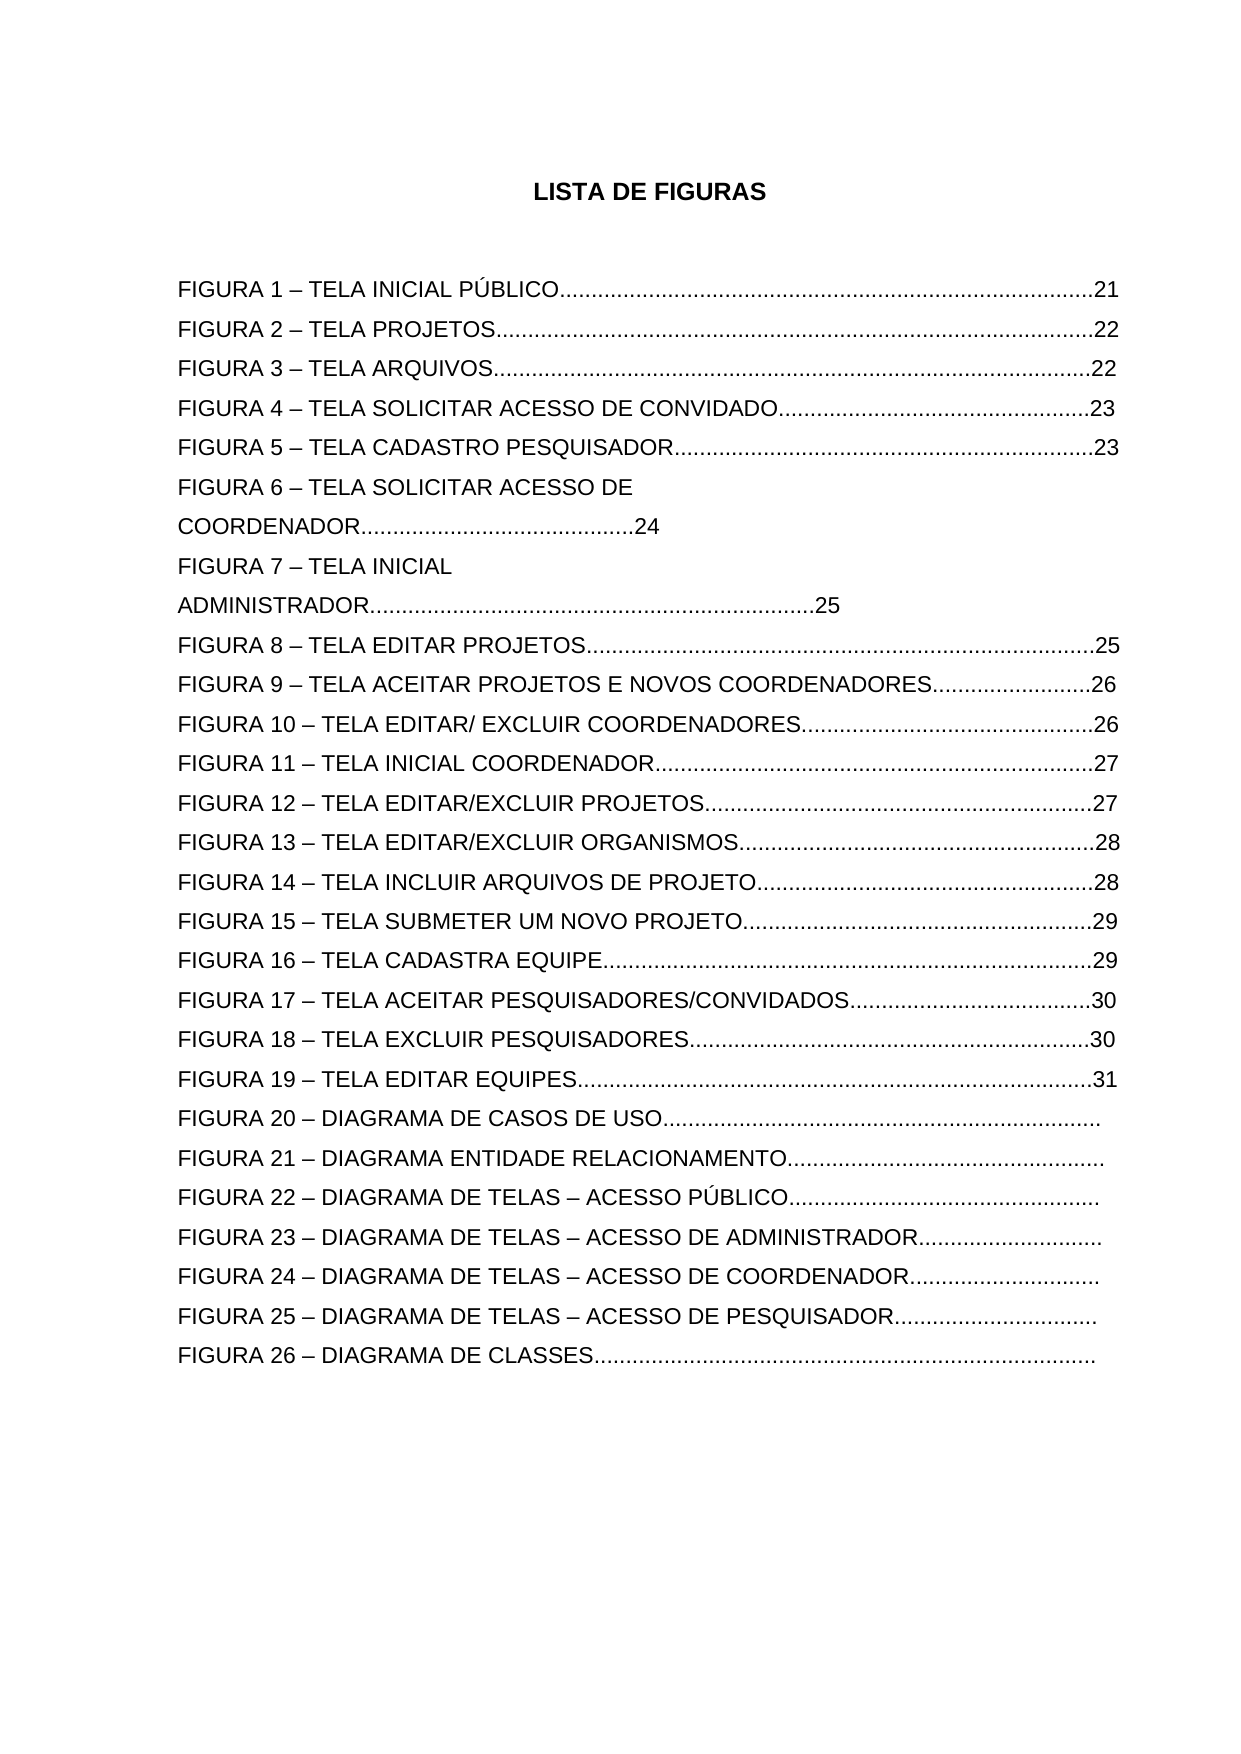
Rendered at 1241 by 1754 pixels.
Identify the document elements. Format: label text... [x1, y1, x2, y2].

text FIGURA 3 – TELA ARQUIVOS..............................................................................................22 [177, 355, 1122, 382]
text FIGURA 24 – DIAGRAMA DE TELAS – ACESSO DE COORDENADOR.............................. [177, 1263, 1122, 1289]
text FIGURA 2 – TELA PROJETOS..............................................................................................22 [177, 316, 1122, 342]
text FIGURA 8 – TELA EDITAR PROJETOS................................................................................25 [177, 632, 1122, 658]
text FIGURA 5 – TELA CADASTRO PESQUISADOR..................................................................23 [177, 434, 1122, 461]
text FIGURA 19 – TELA EDITAR EQUIPES.................................................................................31 [177, 1066, 1122, 1092]
text FIGURA 9 – TELA ACEITAR PROJETOS E NOVOS COORDENADORES.........................26 [177, 671, 1122, 697]
text FIGURA 15 – TELA SUBMETER UM NOVO PROJETO.......................................................29 [177, 908, 1122, 934]
text FIGURA 18 – TELA EXCLUIR PESQUISADORES...............................................................30 [177, 1026, 1122, 1053]
text FIGURA 14 – TELA INCLUIR ARQUIVOS DE PROJETO.....................................................28 [177, 868, 1122, 895]
text FIGURA 23 – DIAGRAMA DE TELAS – ACESSO DE ADMINISTRADOR............................. [177, 1224, 1122, 1250]
text FIGURA 13 – TELA EDITAR/EXCLUIR ORGANISMOS........................................................28 [177, 829, 1122, 855]
text FIGURA 20 – DIAGRAMA DE CASOS DE USO..................................................................... [177, 1105, 1122, 1132]
text FIGURA 22 – DIAGRAMA DE TELAS – ACESSO PÚBLICO................................................. [177, 1184, 1122, 1211]
text FIGURA 7 – TELA INICIAL ADMINISTRADOR......................................................................25 [177, 553, 1122, 618]
text FIGURA 26 – DIAGRAMA DE CLASSES............................................................................... [177, 1342, 1122, 1368]
text FIGURA 1 – TELA INICIAL PÚBLICO....................................................................................21 [177, 276, 1122, 303]
text FIGURA 4 – TELA SOLICITAR ACESSO DE CONVIDADO.................................................23 [177, 395, 1122, 421]
text FIGURA 11 – TELA INICIAL COORDENADOR.....................................................................27 [177, 750, 1122, 776]
text FIGURA 21 – DIAGRAMA ENTIDADE RELACIONAMENTO.................................................. [177, 1145, 1122, 1171]
text LISTA DE FIGURAS [177, 177, 1122, 206]
text FIGURA 12 – TELA EDITAR/EXCLUIR PROJETOS.............................................................27 [177, 789, 1122, 816]
text FIGURA 6 – TELA SOLICITAR ACESSO DE COORDENADOR...........................................24 [177, 474, 1122, 539]
text FIGURA 16 – TELA CADASTRA EQUIPE.............................................................................29 [177, 947, 1122, 974]
text FIGURA 17 – TELA ACEITAR PESQUISADORES/CONVIDADOS......................................30 [177, 987, 1122, 1013]
text FIGURA 10 – TELA EDITAR/ EXCLUIR COORDENADORES..............................................26 [177, 711, 1122, 737]
text FIGURA 25 – DIAGRAMA DE TELAS – ACESSO DE PESQUISADOR................................ [177, 1303, 1122, 1329]
